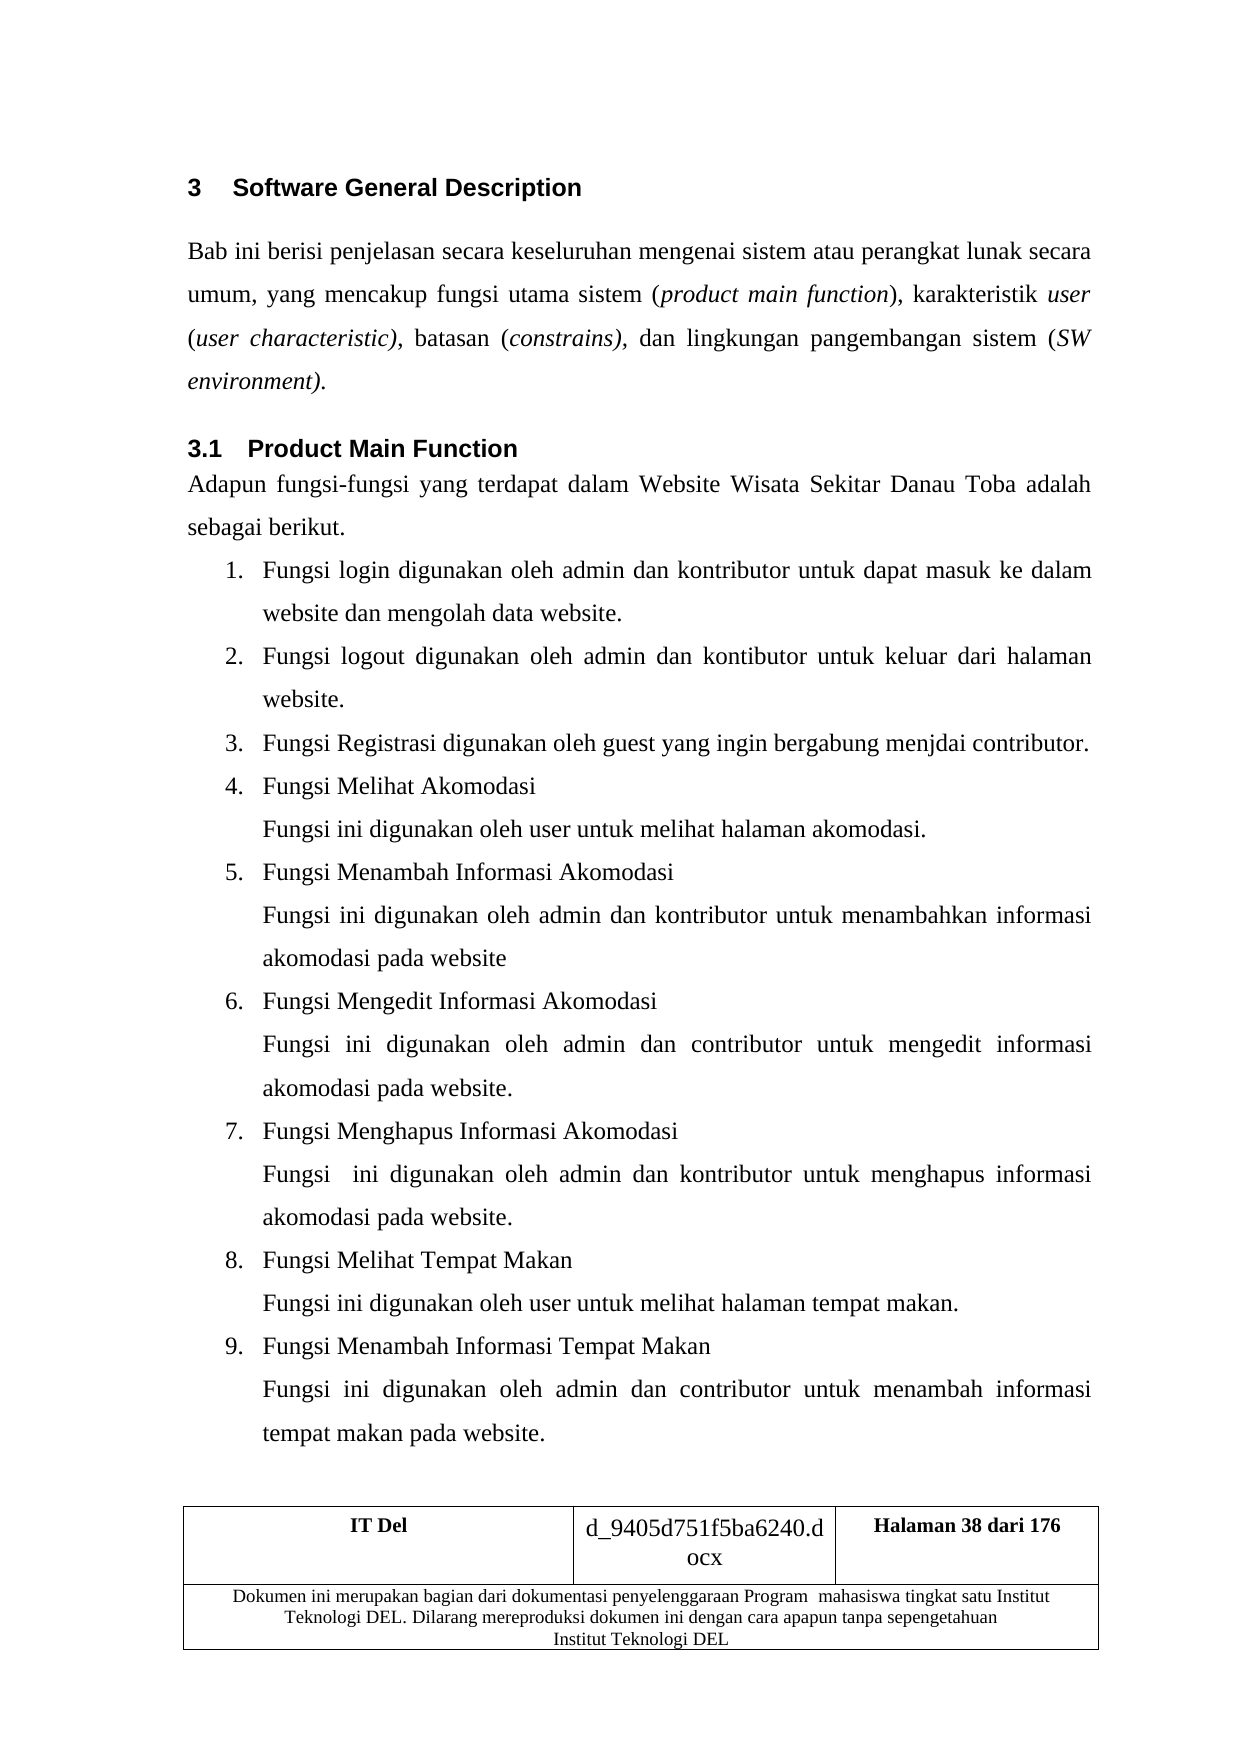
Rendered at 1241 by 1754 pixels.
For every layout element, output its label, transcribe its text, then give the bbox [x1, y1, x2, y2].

list Fungsi Registrasi digunakan oleh guest yang ingin bergabung menjdai contributor. [225, 728, 1092, 756]
subtitle Product Main Function [187, 434, 1092, 463]
text Fungsi ini digunakan oleh admin dan contributor untuk menambah informasi tempat makan pada website. [262, 1374, 1092, 1446]
list Fungsi login digunakan oleh admin dan kontributor untuk dapat masuk ke dalam website dan mengolah data website. [225, 555, 1092, 627]
list Fungsi Menambah Informasi Tempat Makan [225, 1331, 1092, 1360]
list Fungsi logout digunakan oleh admin dan kontibutor untuk keluar dari halaman website. [225, 641, 1092, 713]
text Fungsi ini digunakan oleh user untuk melihat halaman akomodasi. [262, 814, 1092, 843]
subtitle Software General Description [187, 173, 1092, 201]
list Fungsi Melihat Akomodasi [225, 771, 1092, 799]
text Fungsi ini digunakan oleh admin dan kontributor untuk menghapus informasi akomodasi pada website. [262, 1159, 1092, 1231]
list Fungsi Mengedit Informasi Akomodasi [225, 986, 1092, 1015]
text Fungsi ini digunakan oleh admin dan contributor untuk mengedit informasi akomodasi pada website. [262, 1029, 1092, 1101]
list Fungsi Menghapus Informasi Akomodasi [225, 1116, 1092, 1144]
text Adapun fungsi-fungsi yang terdapat dalam Website Wisata Sekitar Danau Toba adalah sebagai berikut. [187, 469, 1092, 541]
text Fungsi ini digunakan oleh user untuk melihat halaman tempat makan. [262, 1288, 1092, 1317]
text Bab ini berisi penjelasan secara keseluruhan mengenai sistem atau perangkat lunak secara umum, yang mencakup fungsi utama sistem (product main function), karakteristik user (user characteristic), batasan (constrains), dan lingkungan pangembangan sistem (SW environment). [187, 236, 1092, 394]
text Fungsi ini digunakan oleh admin dan kontributor untuk menambahkan informasi akomodasi pada website [262, 900, 1092, 972]
list Fungsi Menambah Informasi Akomodasi [225, 857, 1092, 886]
list Fungsi Melihat Tempat Makan [225, 1245, 1092, 1274]
